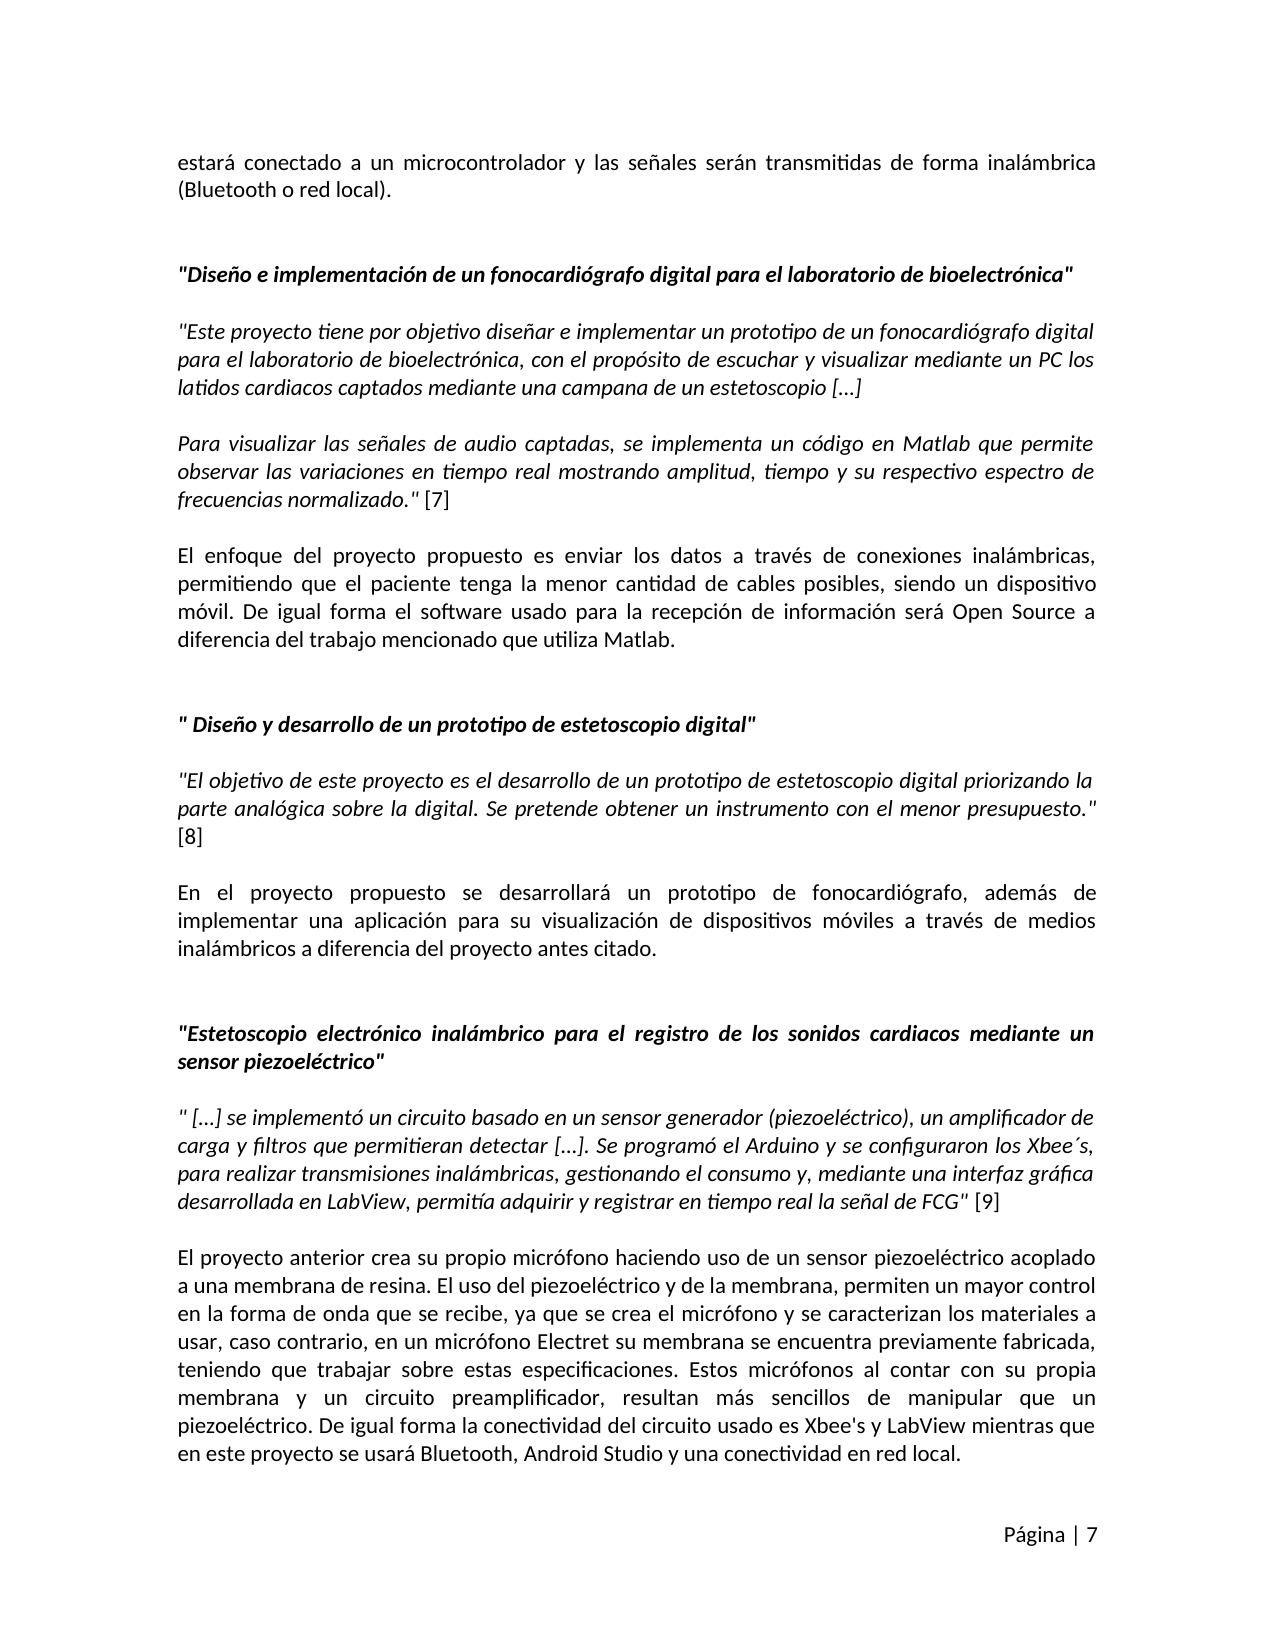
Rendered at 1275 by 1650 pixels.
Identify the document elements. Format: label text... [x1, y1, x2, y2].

text " […] se implementó un circuito basado en un sensor generador (piezoeléctrico), un amplificador de carga y filtros que permitieran detectar […]. Se programó el Arduino y se configuraron los Xbee´s, para realizar transmisiones inalámbricas, gestionando el consumo y, mediante una interfaz gráfica desarrollada en LabView, permitía adquirir y registrar en tiempo real la señal de FCG" [177, 1103, 1098, 1215]
text "Diseño e implementación de un fonocardiógrafo digital para el laboratorio de bioelectrónica" [177, 260, 1098, 288]
text "Estetoscopio electrónico inalámbrico para el registro de los sonidos cardiacos mediante un sensor piezoeléctrico" [177, 1019, 1098, 1075]
text "El objetivo de este proyecto es el desarrollo de un prototipo de estetoscopio digital priorizando la parte analógica sobre la digital. Se pretende obtener un instrumento con el menor presupuesto." [177, 766, 1098, 850]
text El enfoque del proyecto propuesto es enviar los datos a través de conexiones inalámbricas, permitiendo que el paciente tenga la menor cantidad de cables posibles, siendo un dispositivo móvil. De igual forma el software usado para la recepción de información será Open Source a diferencia del trabajo mencionado que utiliza Matlab. [177, 541, 1098, 653]
text En el proyecto propuesto se desarrollará un prototipo de fonocardiógrafo, además de implementar una aplicación para su visualización de dispositivos móviles a través de medios inalámbricos a diferencia del proyecto antes citado. [177, 878, 1098, 962]
text "Este proyecto tiene por objetivo diseñar e implementar un prototipo de un fonocardiógrafo digital para el laboratorio de bioelectrónica, con el propósito de escuchar y visualizar mediante un PC los latidos cardiacos captados mediante una campana de un estetoscopio […] [177, 317, 1098, 401]
text Para visualizar las señales de audio captadas, se implementa un código en Matlab que permite observar las variaciones en tiempo real mostrando amplitud, tiempo y su respectivo espectro de frecuencias normalizado." [177, 429, 1098, 513]
text " Diseño y desarrollo de un prototipo de estetoscopio digital" [177, 710, 1098, 738]
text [177, 148, 1098, 204]
text El proyecto anterior crea su propio micrófono haciendo uso de un sensor piezoeléctrico acoplado a una membrana de resina. El uso del piezoeléctrico y de la membrana, permiten un mayor control en la forma de onda que se recibe, ya que se crea el micrófono y se caracterizan los materiales a usar, caso contrario, en un micrófono Electret su membrana se encuentra previamente fabricada, teniendo que trabajar sobre estas especificaciones. Estos micrófonos al contar con su propia membrana y un circuito preamplificador, resultan más sencillos de manipular que un piezoeléctrico. De igual forma la conectividad del circuito usado es Xbee's y LabView mientras que en este proyecto se usará Bluetooth, Android Studio y una conectividad en red local. [177, 1243, 1098, 1467]
